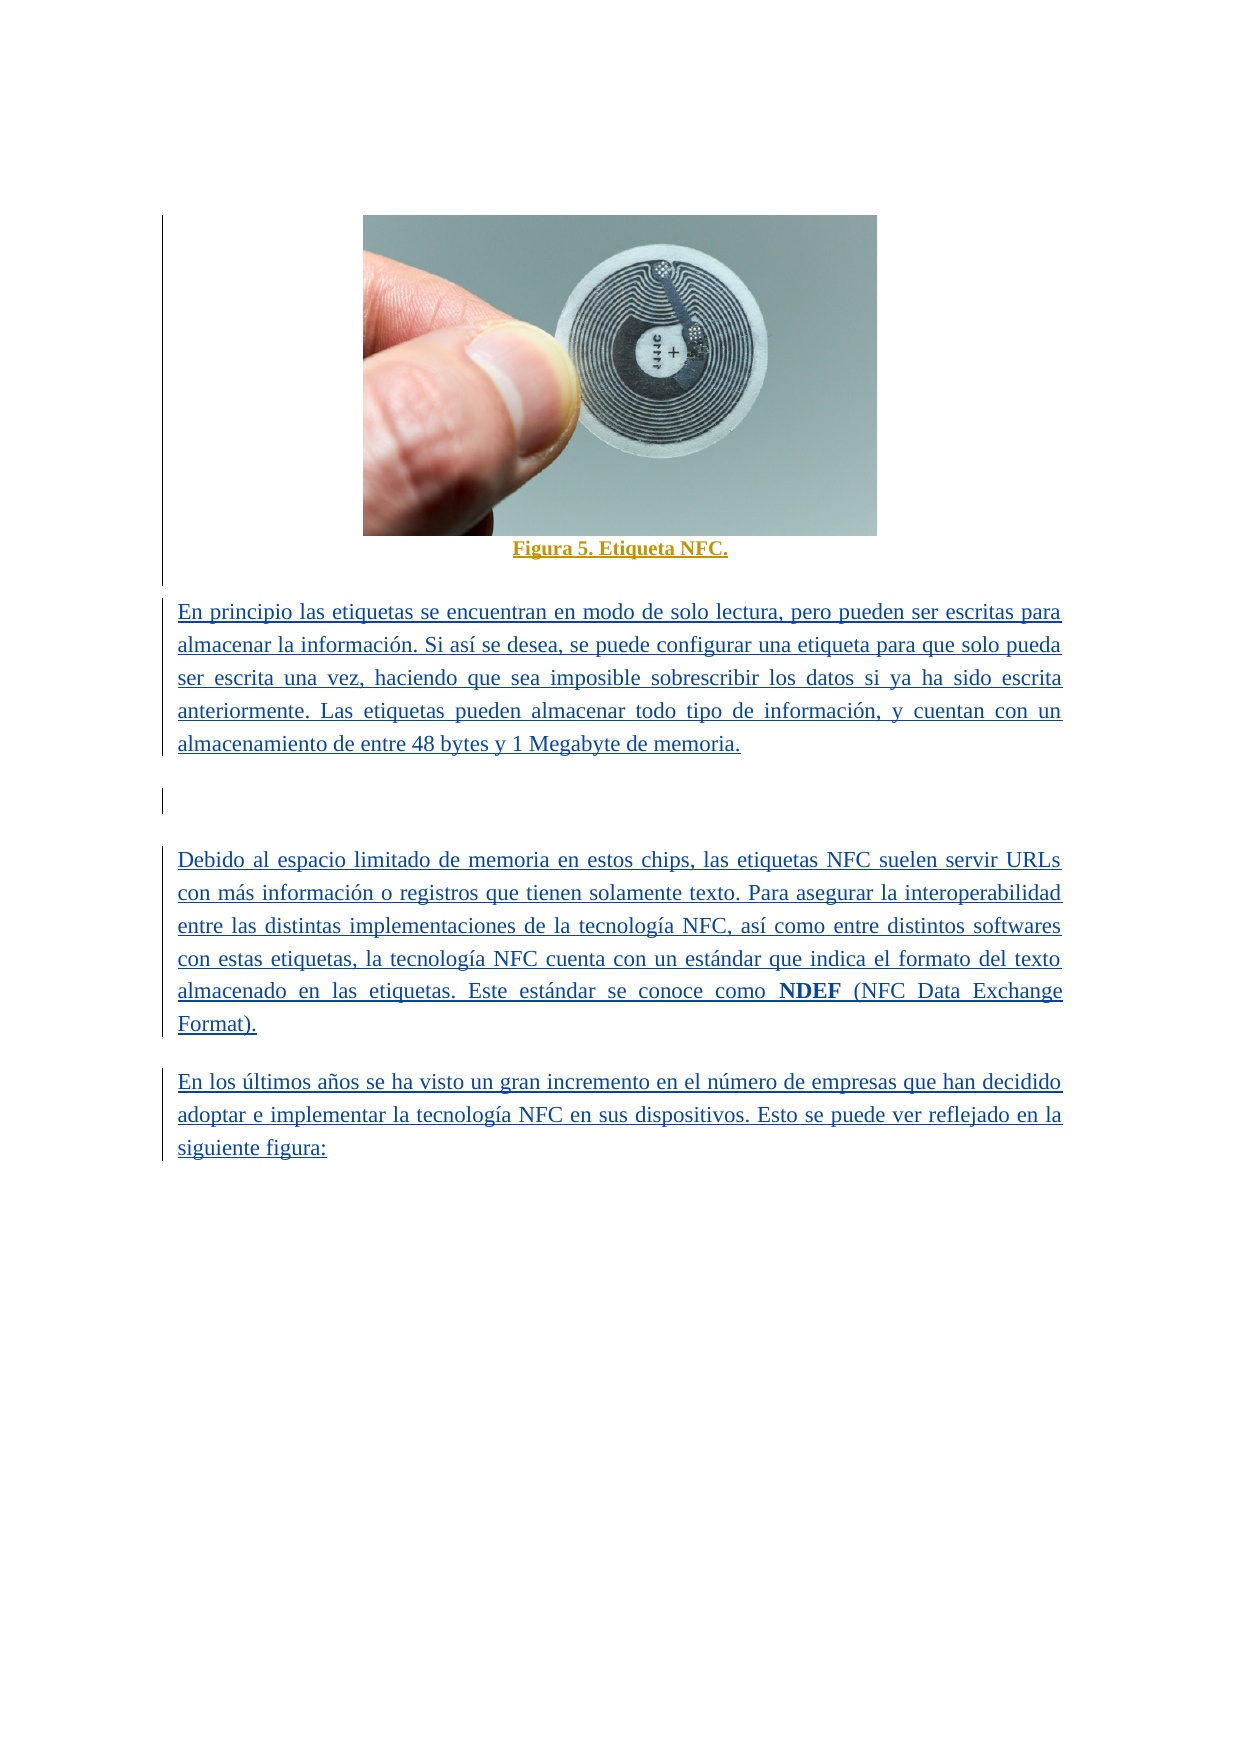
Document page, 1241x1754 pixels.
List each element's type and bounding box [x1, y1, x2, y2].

picture [363, 215, 878, 536]
